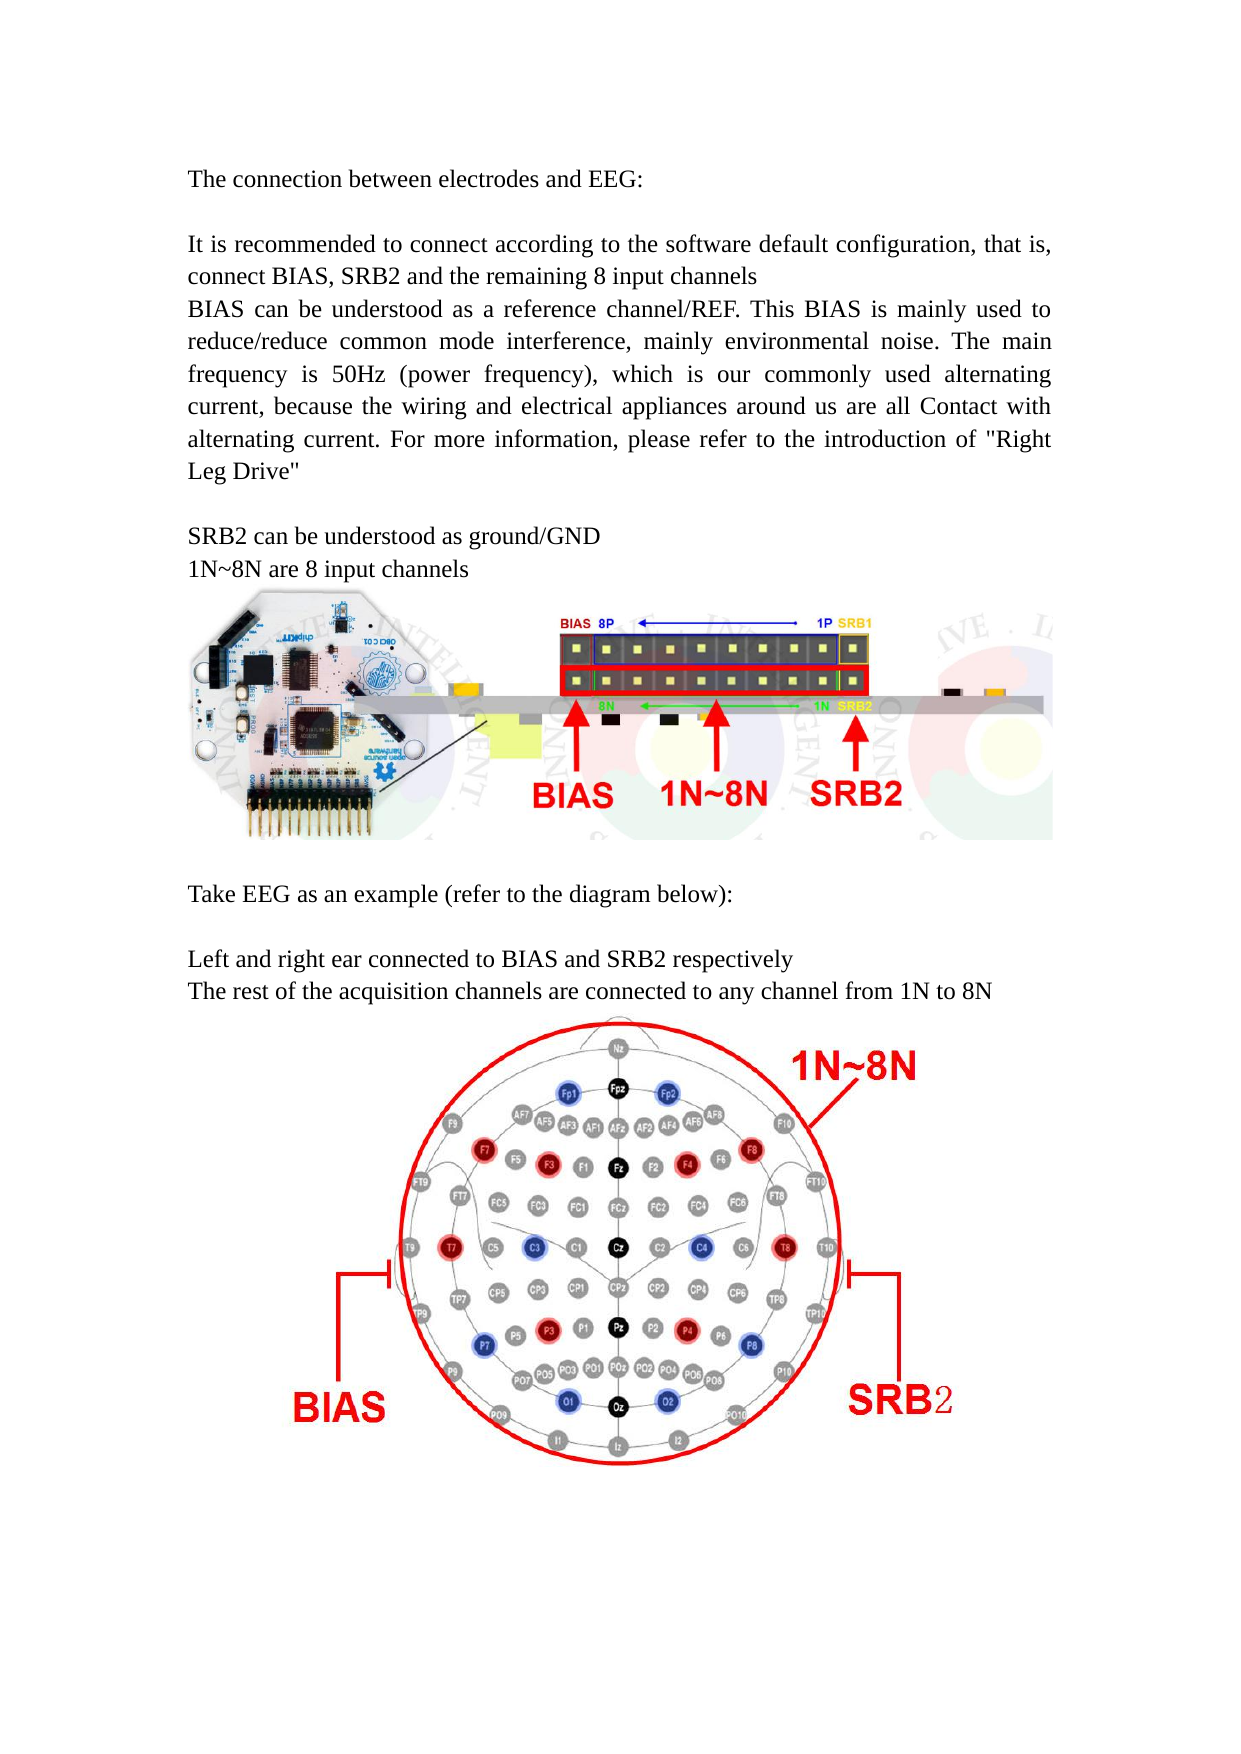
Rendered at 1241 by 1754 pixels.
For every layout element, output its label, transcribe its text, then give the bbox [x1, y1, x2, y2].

text The connection between electrodes and EEG: [187, 162, 1053, 194]
picture [187, 584, 1053, 840]
text Take EEG as an example (refer to the diagram below): [187, 877, 1053, 909]
text The rest of the acquisition channels are connected to any channel from 1N to 8N [187, 974, 1053, 1007]
text Left and right ear connected to BIAS and SRB2 respectively [187, 942, 1053, 974]
text SRB2 can be understood as ground/GND [187, 519, 1053, 552]
text It is recommended to connect according to the software default configuration, that is, connect BIAS, SRB2 and the remaining 8 input channels [187, 227, 1053, 292]
text BIAS can be understood as a reference channel/REF. This BIAS is mainly used to reduce/reduce common mode interference, mainly environmental noise. The main frequency is 50Hz (power frequency), which is our commonly used alternating current, because the wiring and electrical appliances around us are all Contact with alternating current. For more information, please refer to the introduction of "Right Leg Drive" [187, 292, 1053, 487]
picture [187, 1007, 1053, 1467]
text 1N~8N are 8 input channels [187, 552, 1053, 584]
